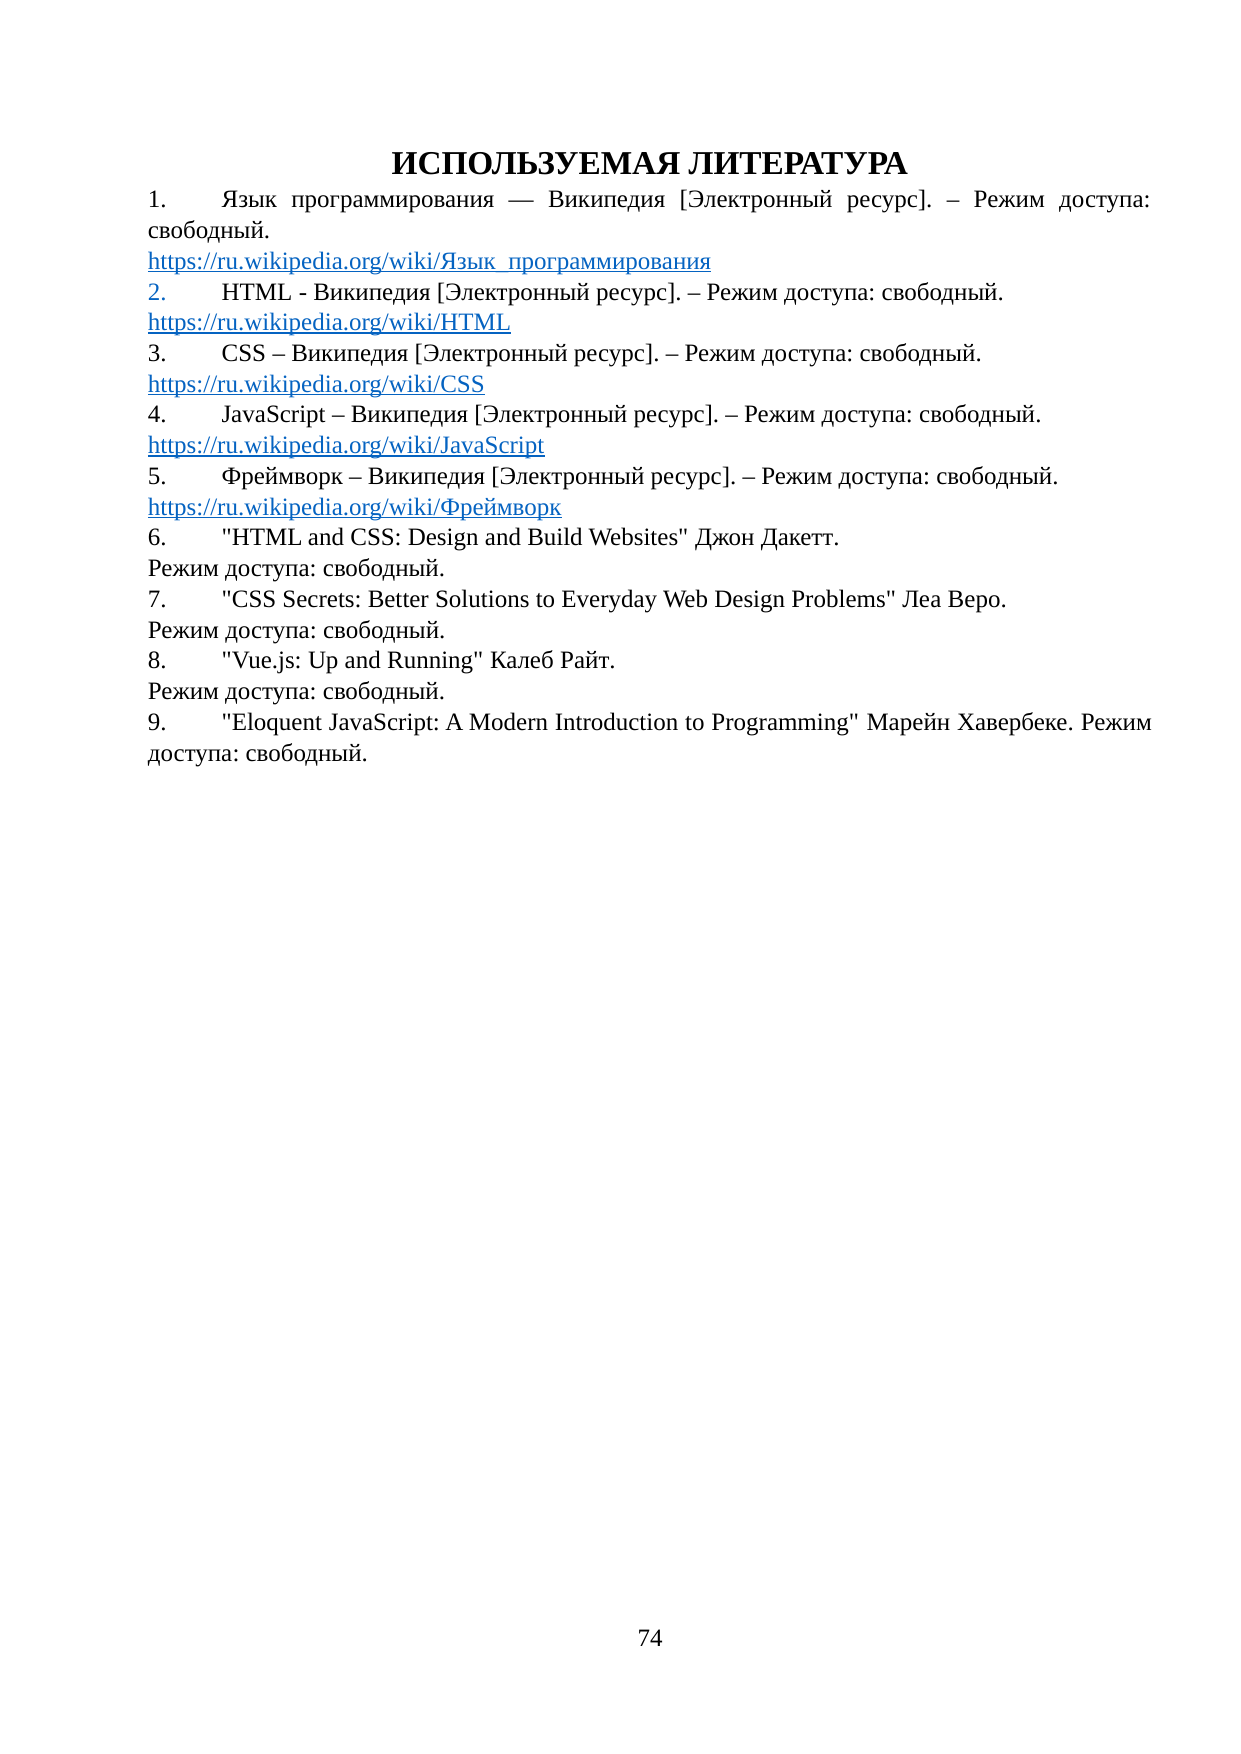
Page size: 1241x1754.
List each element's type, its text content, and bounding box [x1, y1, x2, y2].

list Режим доступа: свободный. [148, 676, 1152, 705]
list "CSS Secrets: Better Solutions to Everyday Web Design Problems" Леа Веро. [148, 584, 1152, 613]
list Язык программирования — Википедия [Электронный ресурс]. – Режим доступа: свободный. [148, 184, 1152, 244]
list Режим доступа: свободный. [148, 553, 1152, 582]
list "HTML and CSS: Design and Build Websites" Джон Дакетт. [148, 522, 1152, 551]
list Фреймворк – Википедия [Электронный ресурс]. – Режим доступа: свободный. [148, 461, 1152, 490]
list https://ru.wikipedia.org/wiki/JavaScript [148, 430, 1152, 459]
list "Vue.js: Up and Running" Калеб Райт. [148, 645, 1152, 674]
list https://ru.wikipedia.org/wiki/Фреймворк [148, 492, 1152, 521]
list https://ru.wikipedia.org/wiki/HTML [148, 307, 1152, 336]
list "Eloquent JavaScript: A Modern Introduction to Programming" Марейн Хавербеке. Режим доступа: свободный. [148, 707, 1152, 766]
list JavaScript – Википедия [Электронный ресурс]. – Режим доступа: свободный. [148, 399, 1152, 428]
list https://ru.wikipedia.org/wiki/CSS [148, 369, 1152, 398]
list Режим доступа: свободный. [148, 615, 1152, 643]
list https://ru.wikipedia.org/wiki/Язык_программирования [148, 246, 1152, 275]
subtitle ИСПОЛЬЗУЕМАЯ ЛИТЕРАТУРА [148, 143, 1152, 181]
list HTML - Википедия [Электронный ресурс]. – Режим доступа: свободный. [148, 277, 1152, 305]
list CSS – Википедия [Электронный ресурс]. – Режим доступа: свободный. [148, 338, 1152, 367]
